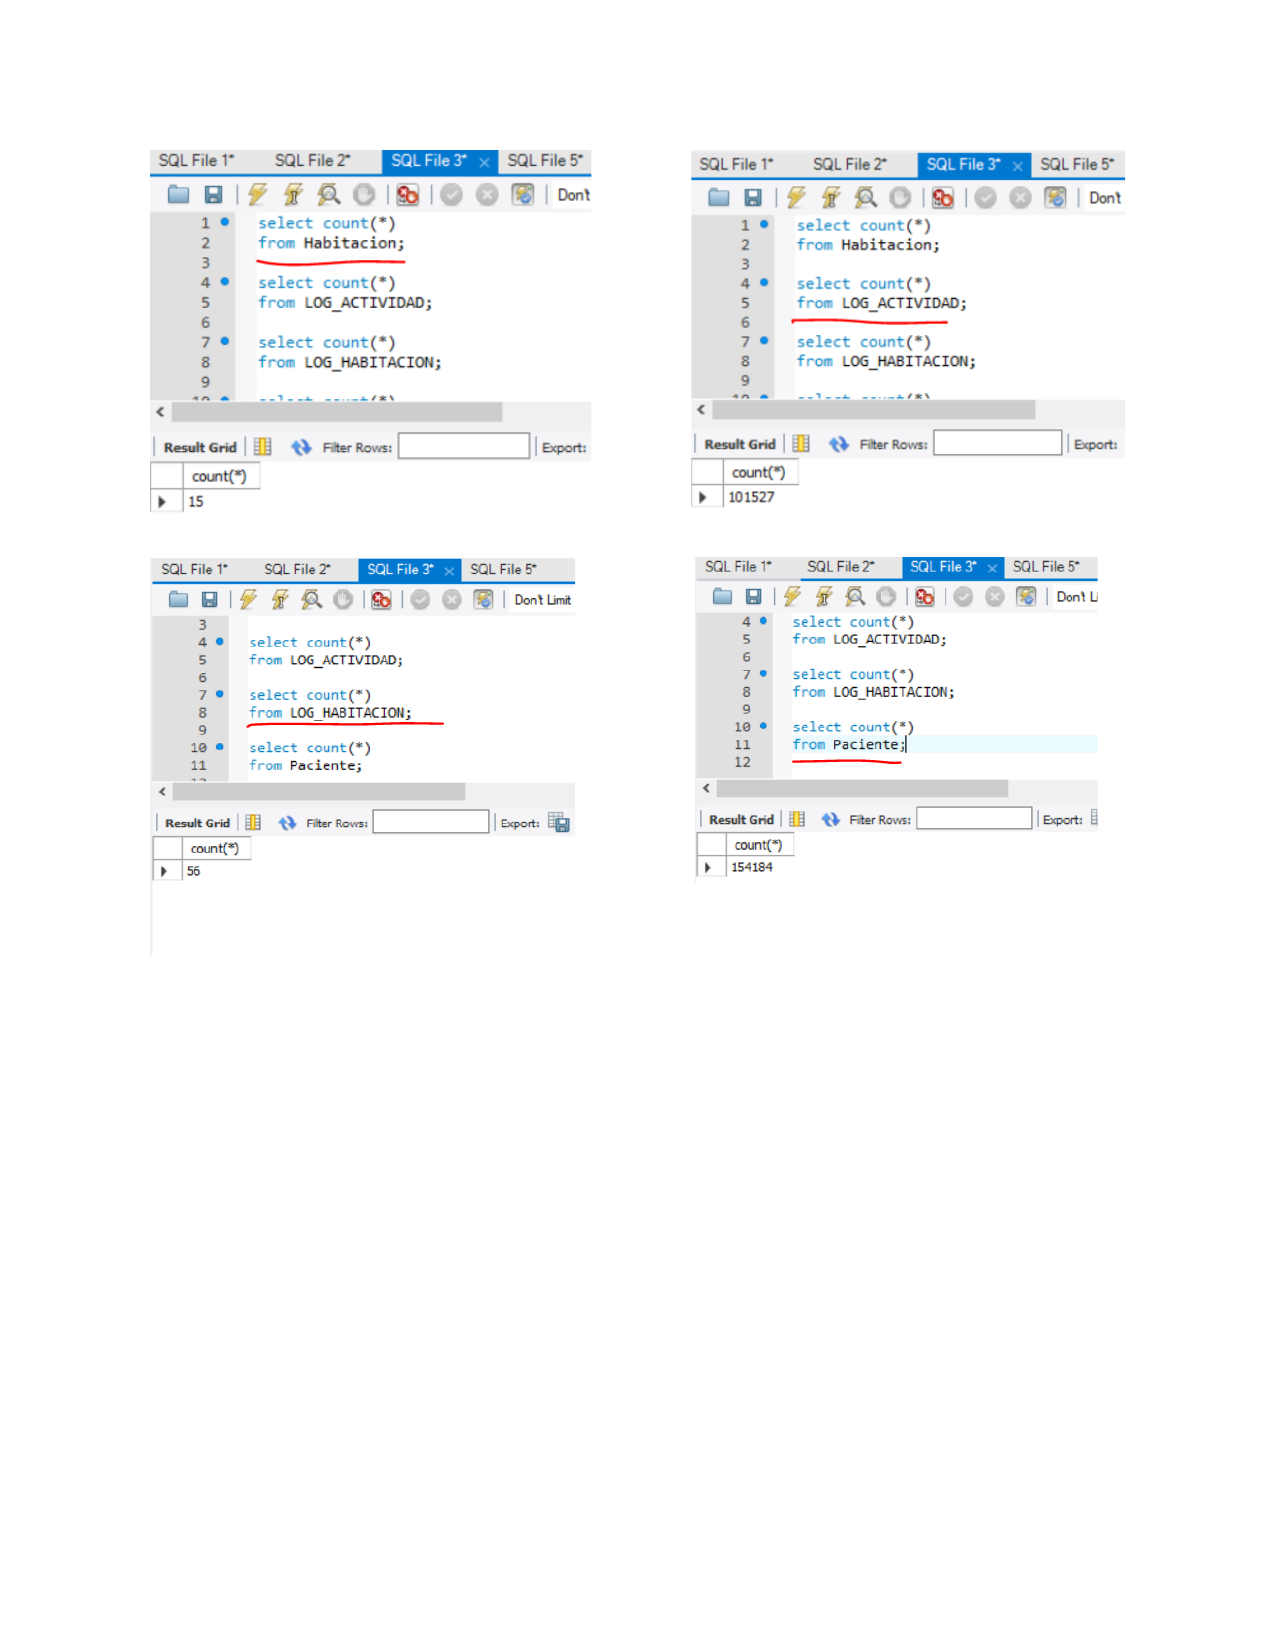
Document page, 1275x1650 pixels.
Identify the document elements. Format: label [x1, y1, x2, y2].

picture [695, 557, 1098, 883]
picture [150, 558, 575, 956]
picture [150, 150, 592, 521]
picture [691, 150, 1125, 516]
